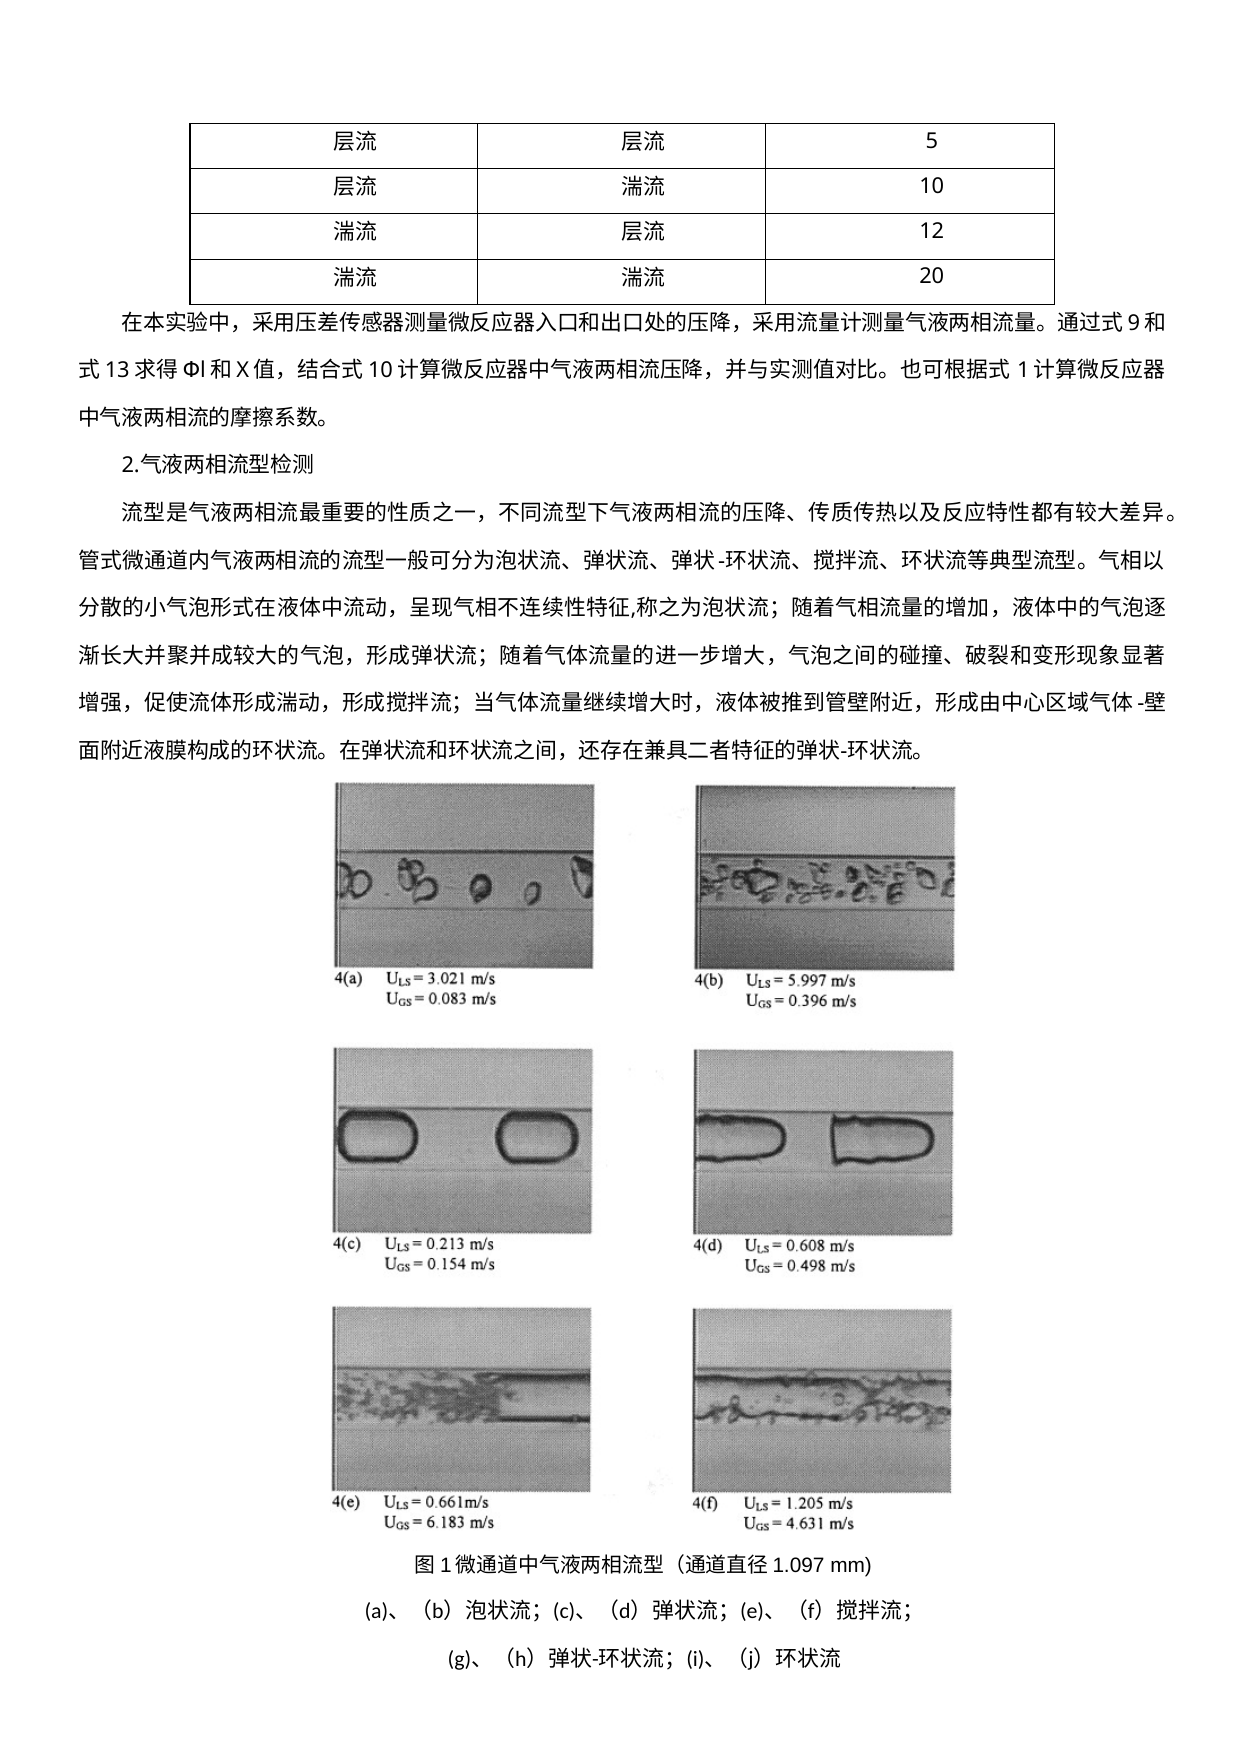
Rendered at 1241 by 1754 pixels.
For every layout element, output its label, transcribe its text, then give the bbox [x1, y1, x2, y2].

table_cell 10 [766, 169, 1054, 213]
table_cell 12 [766, 214, 1054, 258]
table_cell 湍流 [191, 260, 477, 304]
picture [329, 780, 959, 1535]
table_cell 湍流 [191, 214, 477, 258]
text (g)、（h）弹状-环状流；(i)、（j）环状流 [78, 1641, 1166, 1672]
text 2.气液两相流型检测 [78, 447, 1166, 479]
table_cell 5 [766, 124, 1054, 168]
table_cell 层流 [478, 214, 765, 258]
text 流型是气液两相流最重要的性质之一，不同流型下气液两相流的压降、传质传热以及反应特性都有较大差异。管式微通道内气液两相流的流型一般可分为泡状流、弹状流、弹状-环状流、搅拌流、环状流等典型流型。气相以分散的小气泡形式在液体中流动，呈现气相不连续性特征,称之为泡状流；随着气相流量的增加，液体中的气泡逐渐长大并聚并成较大的气泡，形成弹状流；随着气体流量的进一步增大，气泡之间的碰撞、破裂和变形现象显著增强，促使流体形成湍动，形成搅拌流；当气体流量继续增大时，液体被推到管壁附近，形成由中心区域气体-壁面附近液膜构成的环状流。在弹状流和环状流之间，还存在兼具二者特征的弹状-环状流。 [78, 495, 1166, 765]
table_cell 湍流 [478, 260, 765, 304]
table_cell 20 [766, 260, 1054, 304]
table_cell 层流 [191, 124, 477, 168]
table_cell 层流 [478, 124, 765, 168]
text 图 1微通道中气液两相流型（通道直径1.097 mm) [78, 1548, 1166, 1578]
table_cell 层流 [191, 169, 477, 213]
text (a)、（b）泡状流；(c)、（d）弹状流；(e)、（f）搅拌流； [78, 1593, 1166, 1625]
text 在本实验中，采用压差传感器测量微反应器入口和出口处的压降，采用流量计测量气液两相流量。通过式9和式13求得Փl和X值，结合式10计算微反应器中气液两相流压降，并与实测值对比。也可根据式1计算微反应器中气液两相流的摩擦系数。 [78, 305, 1166, 432]
table_cell 湍流 [478, 169, 765, 213]
